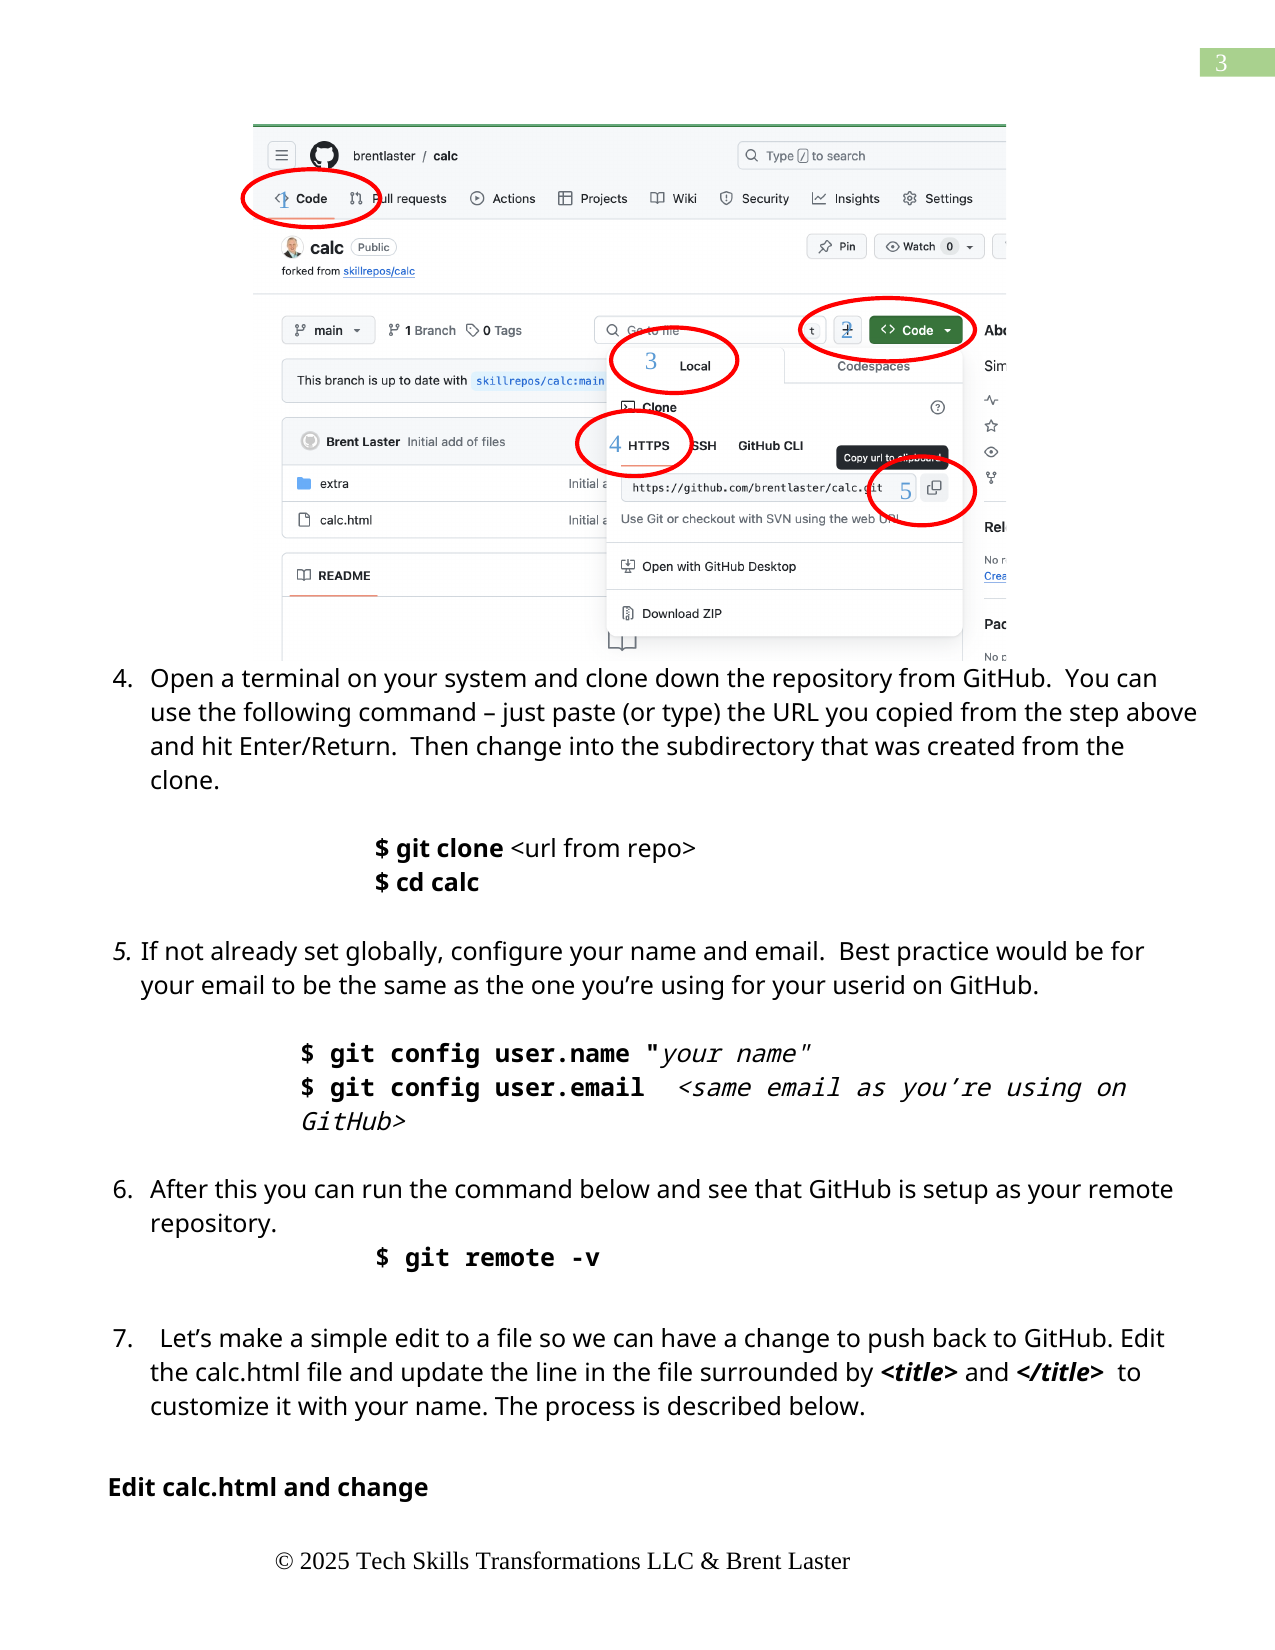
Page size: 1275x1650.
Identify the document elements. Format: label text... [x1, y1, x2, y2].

text $ git remote -v [300, 1240, 1200, 1274]
list Open a terminal on your system and clone down the repository from GitHub. You can use the following command – just paste (or type) the URL you copied from the step above and hit Enter/Return. Then change into the subdirectory that was created from the clone. [112, 661, 1200, 797]
list Edit calc.html and change [75, 1469, 1200, 1503]
list If not already set globally, configure your name and email. Best practice would be for your email to be the same as the one you’re using for your userid on GitHub. [112, 933, 1200, 1001]
text $ git clone <url from repo> [375, 831, 1200, 865]
text $ cd calc [375, 865, 1200, 899]
text $ git config user.email <same email as you’re using on GitHub> [300, 1069, 1200, 1138]
list 7. Let’s make a simple edit to a file so we can have a change to push back to GitHub. Edit the calc.html file and update the line in the file surrounded by <title> and </title> to customize it with your name. The process is described below. [112, 1320, 1200, 1423]
picture [253, 124, 1007, 661]
list After this you can run the command below and see that GitHub is setup as your remote repository. [112, 1172, 1200, 1240]
picture [253, 172, 377, 225]
list $ git config user.name "your name" [300, 1035, 1200, 1069]
